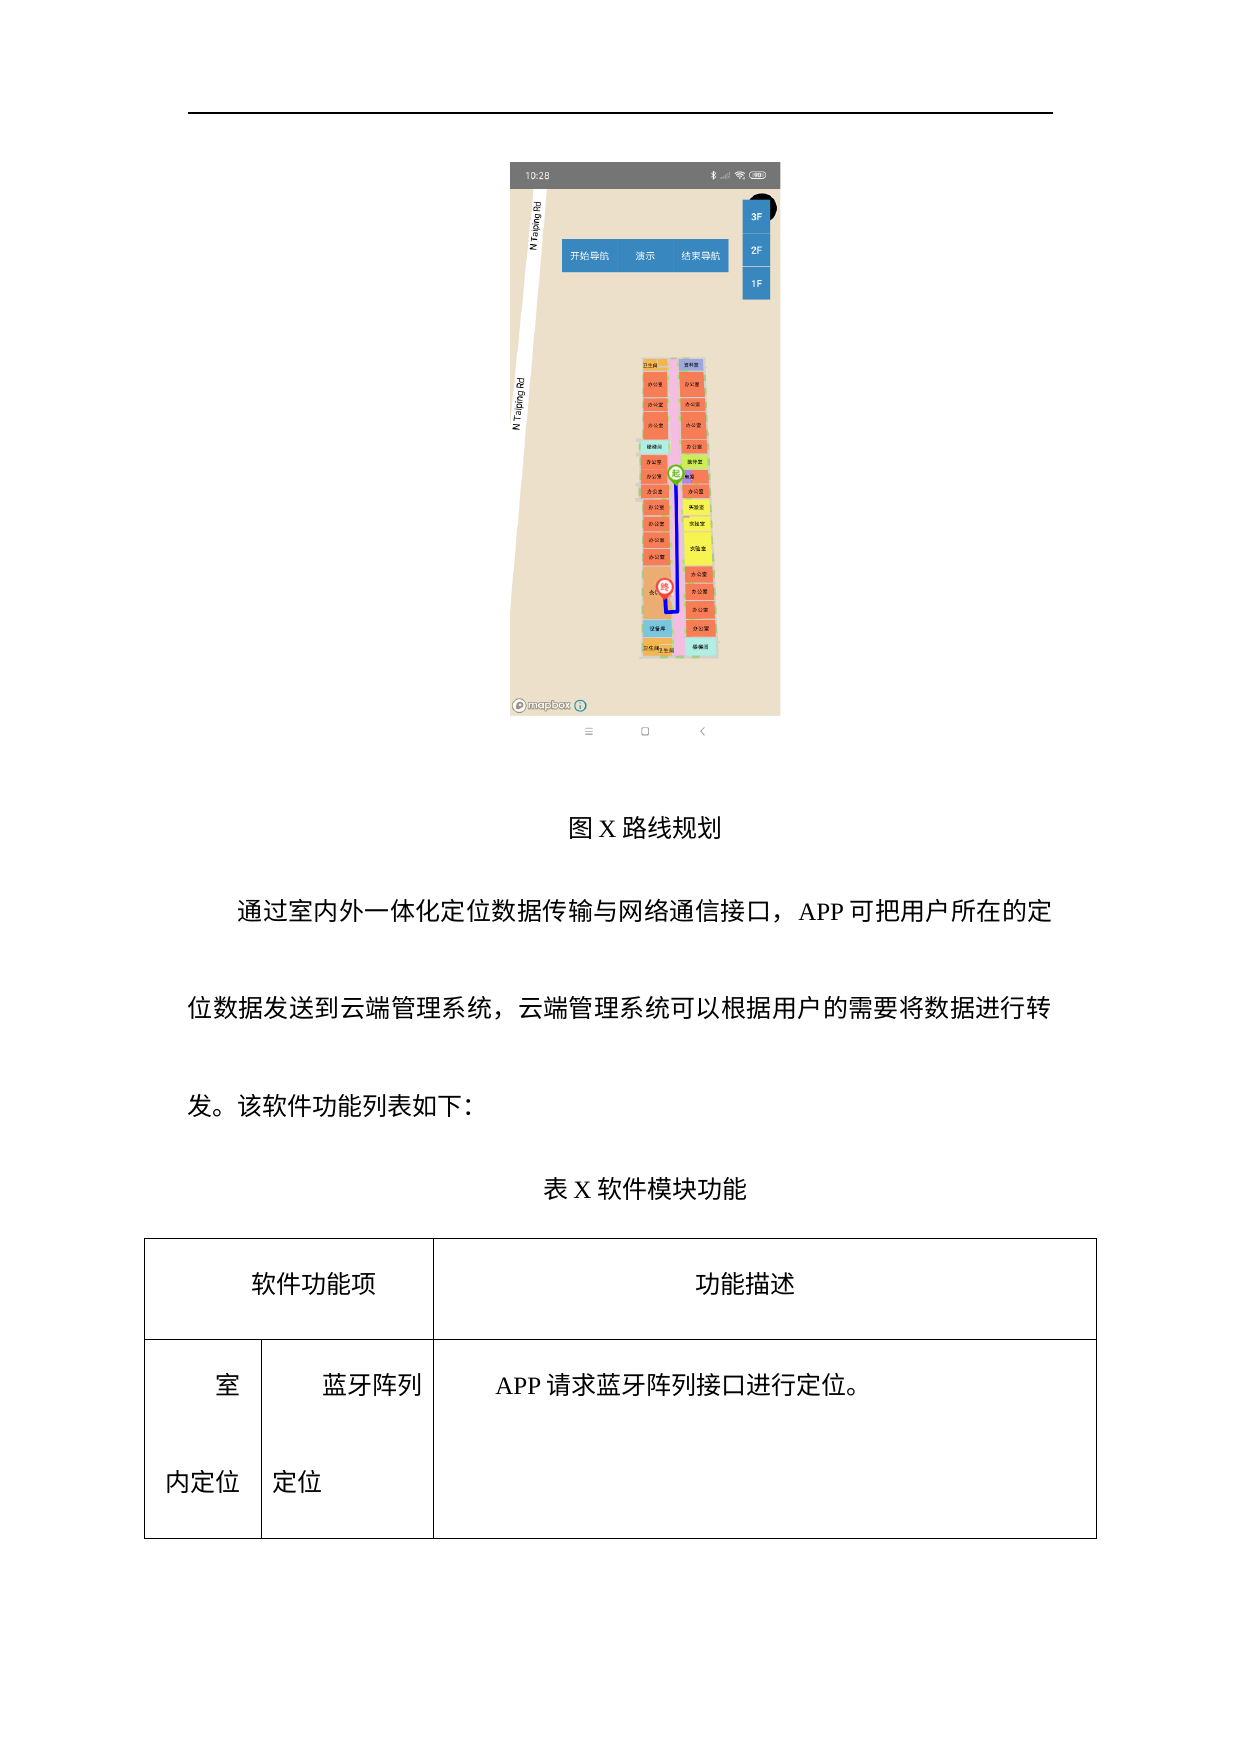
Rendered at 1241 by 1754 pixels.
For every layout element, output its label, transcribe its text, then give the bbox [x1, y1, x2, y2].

table_header 软件功能项 [145, 1239, 433, 1339]
table_header 功能描述 [434, 1239, 1096, 1339]
picture [510, 162, 781, 748]
table_cell APP请求蓝牙阵列接口进行定位。 [434, 1340, 1096, 1538]
text 通过室内外一体化定位数据传输与网络通信接口，APP可把用户所在的定位数据发送到云端管理系统，云端管理系统可以根据用户的需要将数据进行转发。该软件功能列表如下： [187, 877, 1053, 1137]
text 表X 软件模块功能 [187, 1155, 1053, 1220]
table_cell 室内定位功能 [145, 1340, 261, 1538]
table_cell 蓝牙阵列定位 [262, 1340, 433, 1538]
text 图X 路线规划 [187, 794, 1053, 859]
